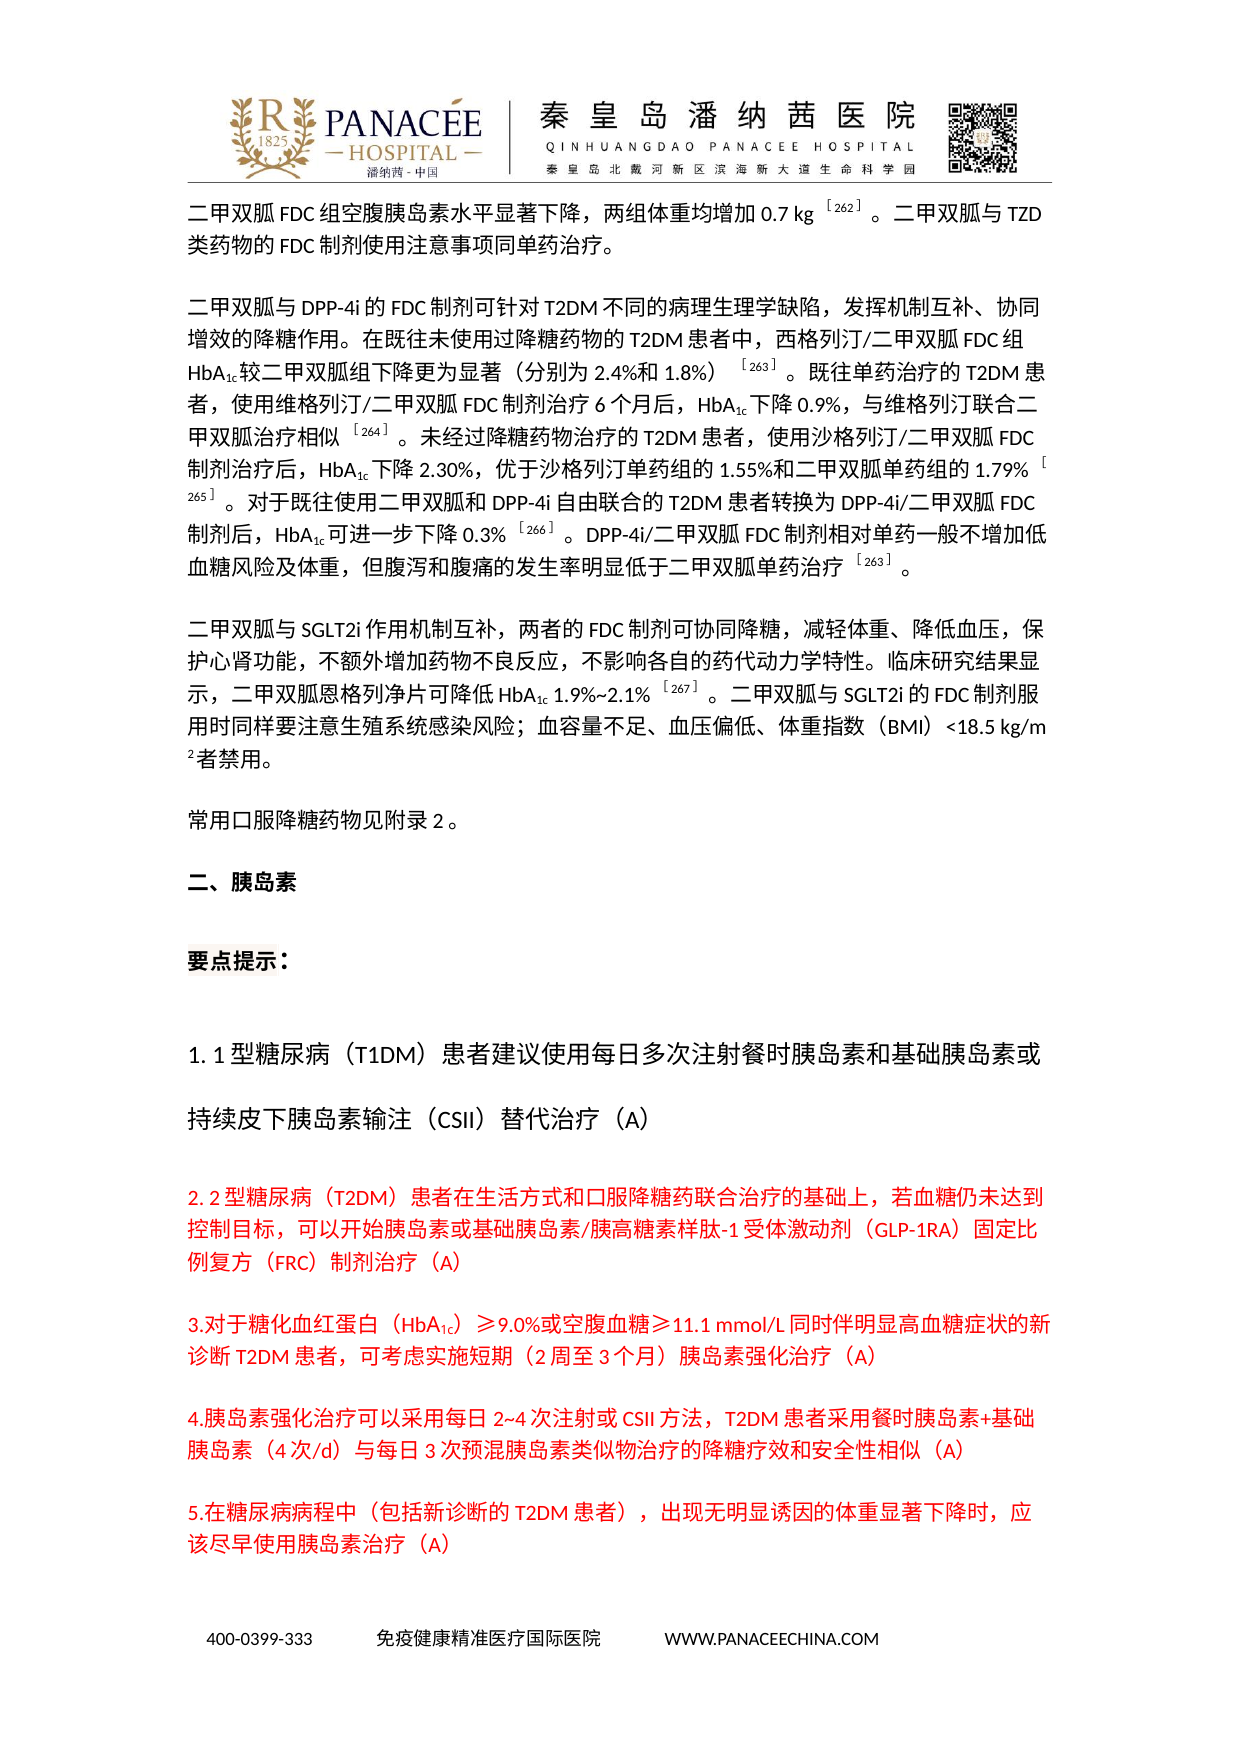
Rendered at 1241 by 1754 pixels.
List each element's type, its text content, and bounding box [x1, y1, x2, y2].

picture [187, 90, 1053, 183]
text 二甲双胍与DPP-4i的FDC制剂可针对T2DM不同的病理生理学缺陷，发挥机制互补、协同增效的降糖作用。在既往未使用过降糖药物的T2DM患者中，西格列汀/二甲双胍FDC组HbA1c较二甲双胍组下降更为显著（分别为2.4%和1.8%） ［ 263 ］ 。既往单药治疗的T2DM患者，使用维格列汀/二甲双胍FDC制剂治疗6个月后，HbA1c下降0.9%，与维格列汀联合二甲双胍治疗相似 ［ 264 ］ 。未经过降糖药物治疗的T2DM患者，使用沙格列汀/二甲双胍FDC制剂治疗后，HbA1c下降2.30%，优于沙格列汀单药组的1.55%和二甲双胍单药组的1.79% ［ 265 ］ 。对于既往使用二甲双胍和DPP-4i自由联合的T2DM患者转换为DPP-4i/二甲双胍FDC制剂后，HbA1c可进一步下降0.3% ［ 266 ］ 。DPP-4i/二甲双胍FDC制剂相对单药一般不增加低血糖风险及体重，但腹泻和腹痛的发生率明显低于二甲双胍单药治疗 ［ 263 ］ 。 [187, 289, 1053, 582]
text 3.对于糖化血红蛋白（HbA1c）≥9.0%或空腹血糖≥11.1 mmol/L同时伴明显高血糖症状的新诊断T2DM患者，可考虑实施短期（2周至3个月）胰岛素强化治疗（A） [187, 1306, 1053, 1371]
text 1. 1型糖尿病（T1DM）患者建议使用每日多次注射餐时胰岛素和基础胰岛素或持续皮下胰岛素输注（CSII）替代治疗（A） [187, 1020, 1053, 1150]
text 二、胰岛素 [187, 864, 1053, 897]
text 常用口服降糖药物见附录2 。 [187, 803, 1053, 835]
text 2. 2型糖尿病（T2DM）患者在生活方式和口服降糖药联合治疗的基础上，若血糖仍未达到控制目标，可以开始胰岛素或基础胰岛素/胰高糖素样肽-1受体激动剂（GLP-1RA）固定比例复方（FRC）制剂治疗（A） [187, 1179, 1053, 1277]
text 4.胰岛素强化治疗可以采用每日2~4次注射或CSII方法，T2DM患者采用餐时胰岛素+基础胰岛素（4次/d）与每日3次预混胰岛素类似物治疗的降糖疗效和安全性相似（A） [187, 1400, 1053, 1465]
text 5.在糖尿病病程中（包括新诊断的T2DM患者），出现无明显诱因的体重显著下降时，应该尽早使用胰岛素治疗（A） [187, 1494, 1053, 1559]
text 要点提示： [187, 926, 1053, 991]
text 二甲双胍与SGLT2i作用机制互补，两者的FDC制剂可协同降糖，减轻体重、降低血压，保护心肾功能，不额外增加药物不良反应，不影响各自的药代动力学特性。临床研究结果显示，二甲双胍恩格列净片可降低HbA1c 1.9%~2.1% ［ 267 ］ 。二甲双胍与SGLT2i的FDC制剂服用时同样要注意生殖系统感染风险；血容量不足、血压偏低、体重指数（BMI）<18.5 kg/m 2者禁用。 [187, 611, 1053, 774]
